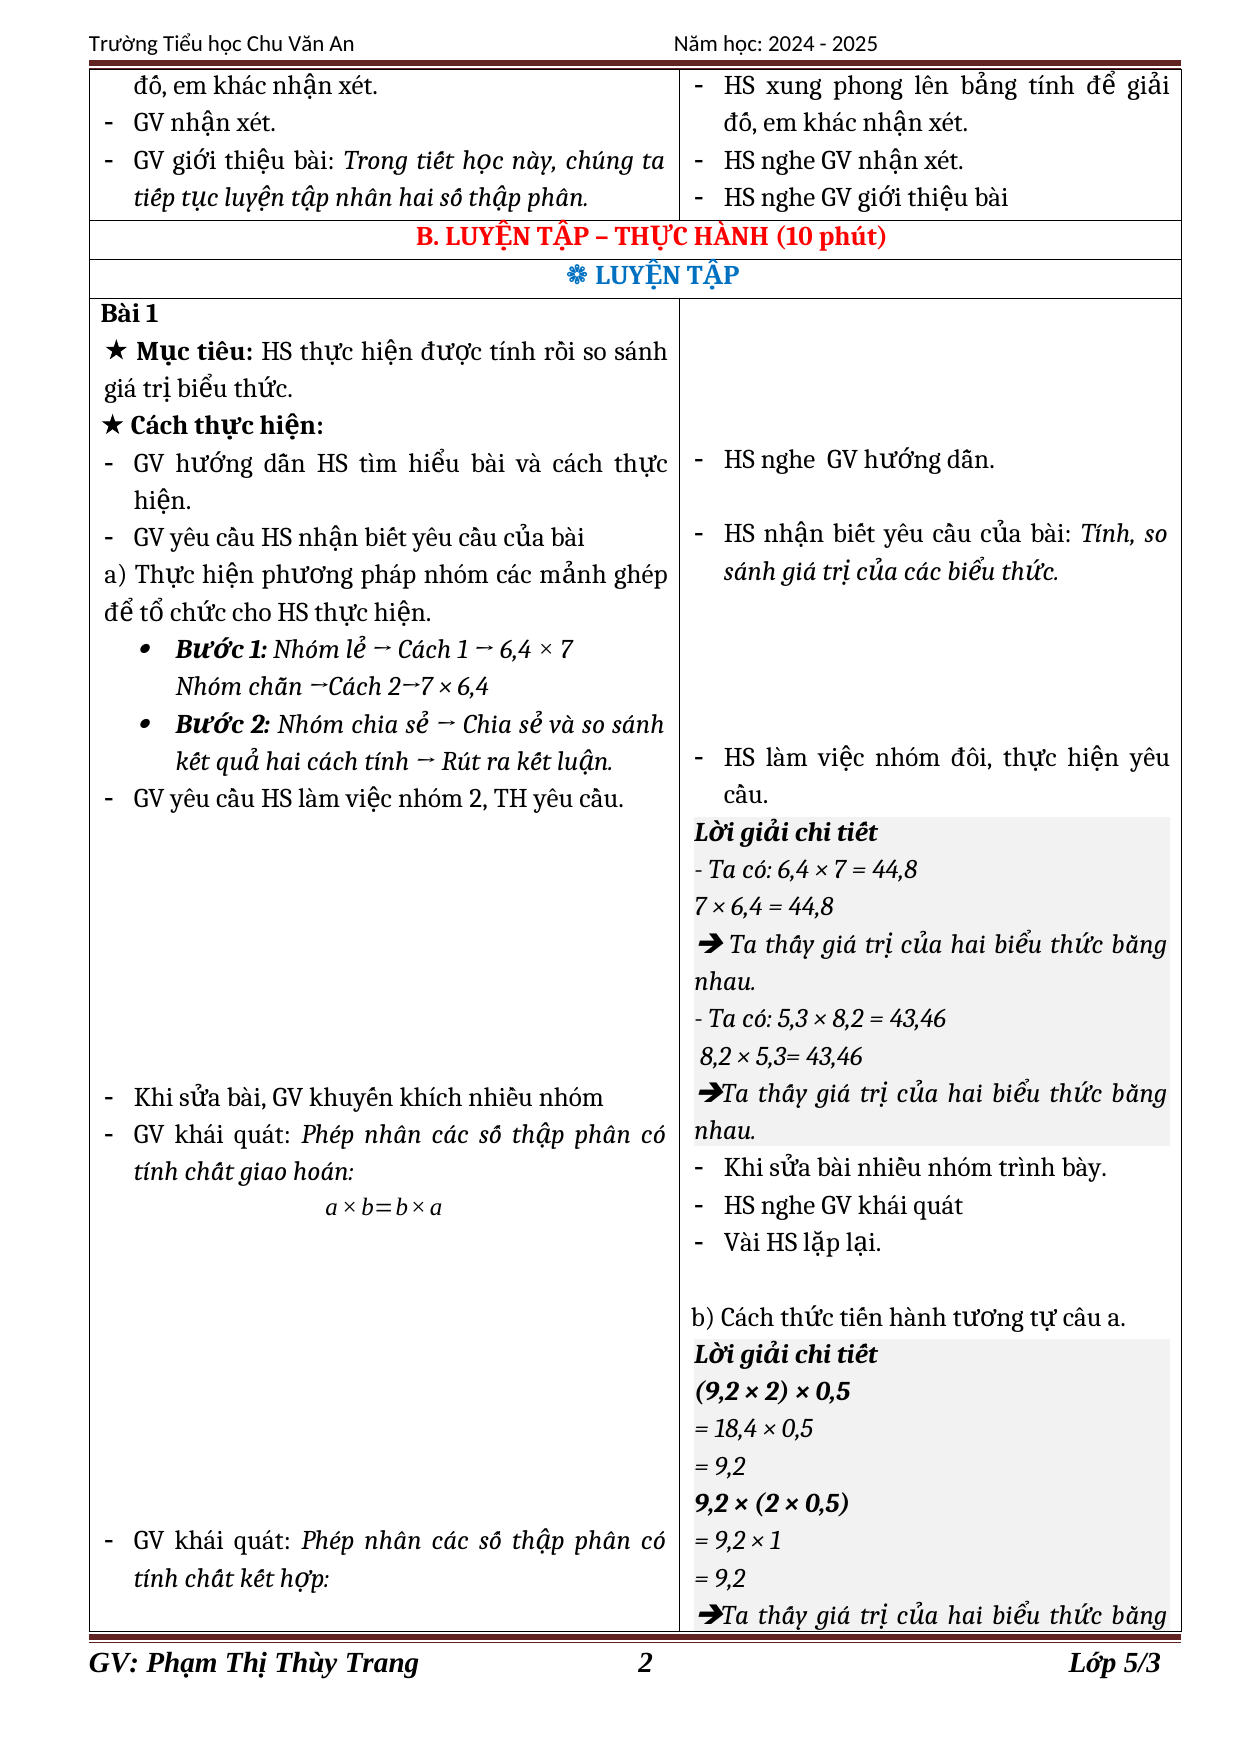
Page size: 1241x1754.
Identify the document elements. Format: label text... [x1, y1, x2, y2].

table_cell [680, 299, 1181, 1631]
table_cell LUYỆN TẬP [90, 260, 1181, 297]
table_cell B. LUYỆN TẬP – THỰC HÀNH (10 phút) [90, 221, 1181, 259]
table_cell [90, 299, 679, 1631]
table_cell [680, 70, 1181, 220]
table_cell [90, 70, 679, 220]
